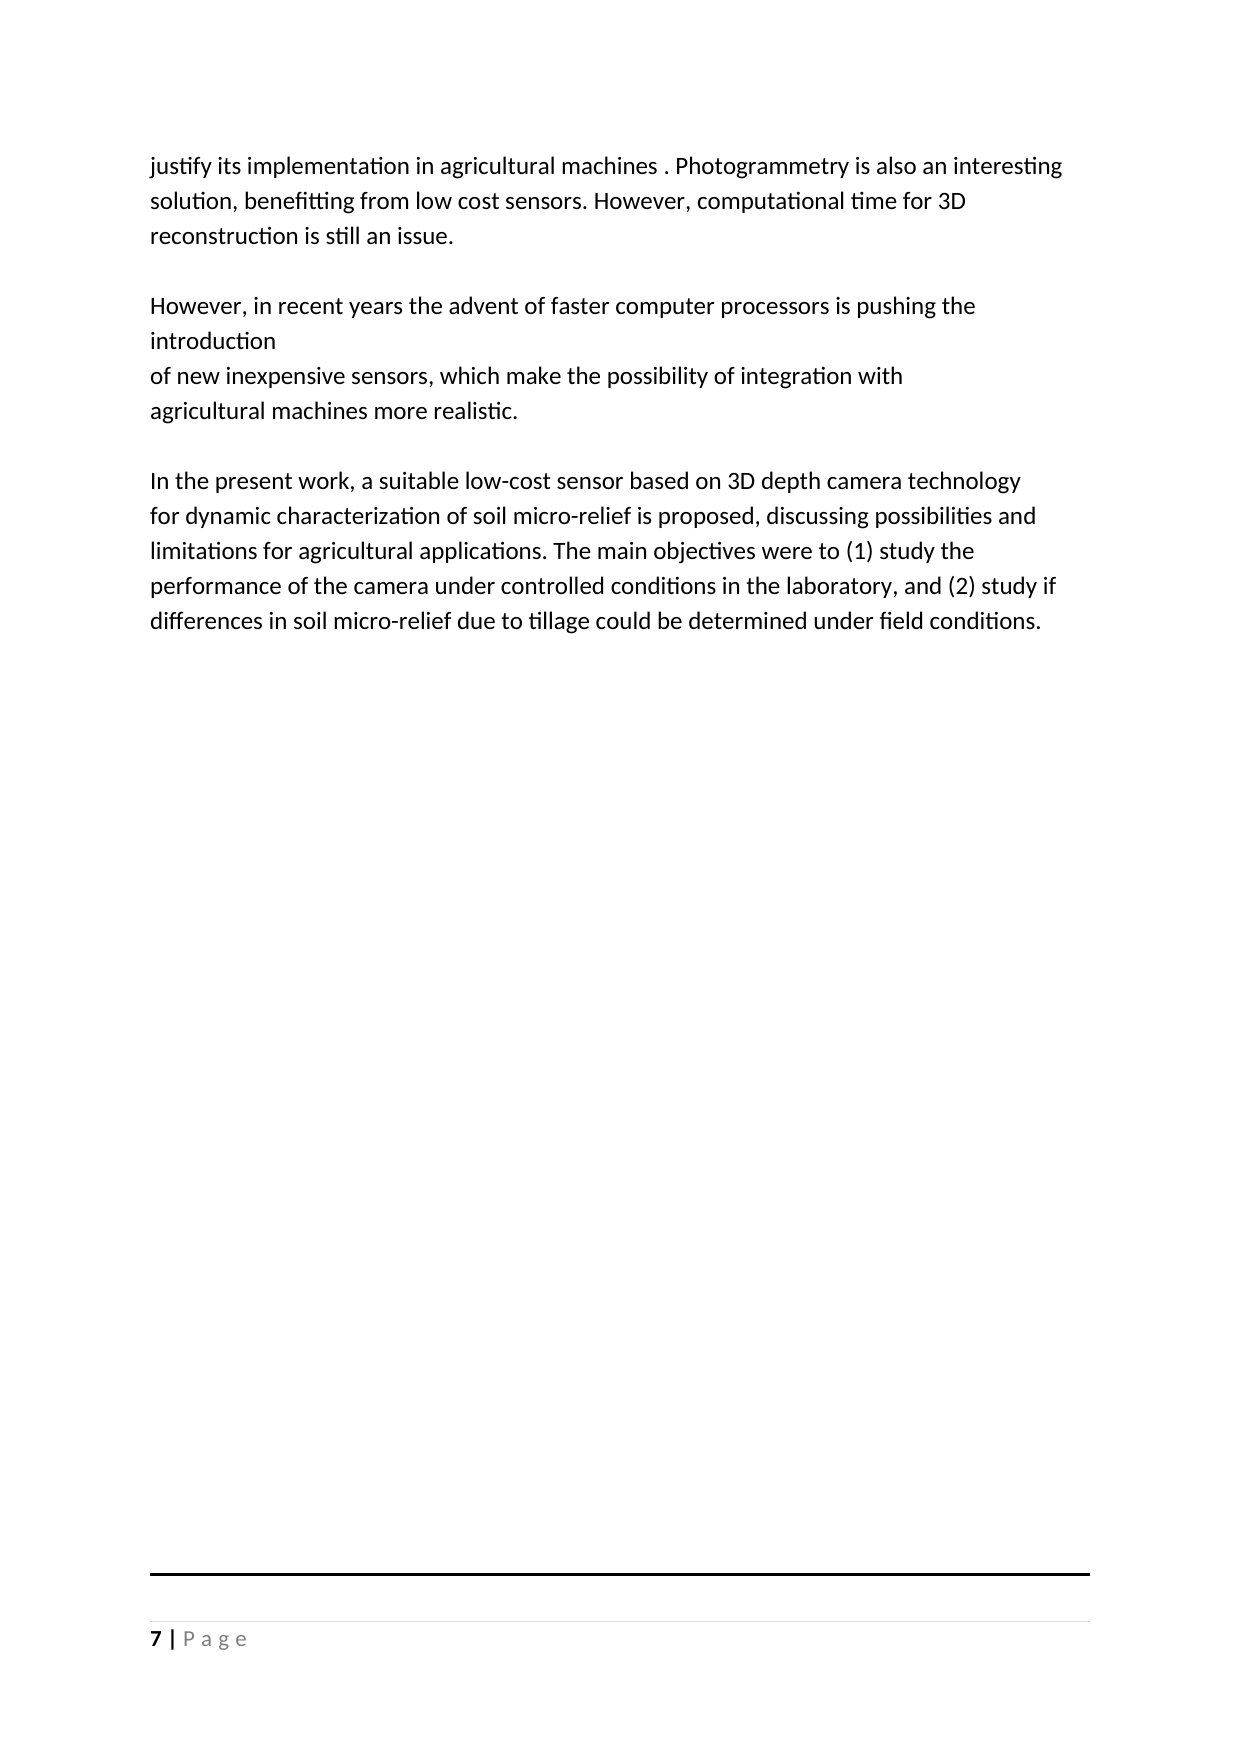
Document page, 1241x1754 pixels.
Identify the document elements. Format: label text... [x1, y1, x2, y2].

text limitations for agricultural applications. The main objectives were to (1) study the performance of the camera under controlled conditions in the laboratory, and (2) study if [150, 535, 1090, 601]
text However, in recent years the advent of faster computer processors is pushing the introduction [150, 290, 1090, 356]
text agricultural machines more realistic. [150, 395, 1090, 426]
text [150, 150, 1090, 251]
text In the present work, a suitable low-cost sensor based on 3D depth camera technology [150, 465, 1090, 496]
text for dynamic characterization of soil micro-relief is proposed, discussing possibilities and [150, 500, 1090, 531]
text differences in soil micro-relief due to tillage could be determined under field conditions. [150, 605, 1090, 636]
text of new inexpensive sensors, which make the possibility of integration with [150, 360, 1090, 391]
